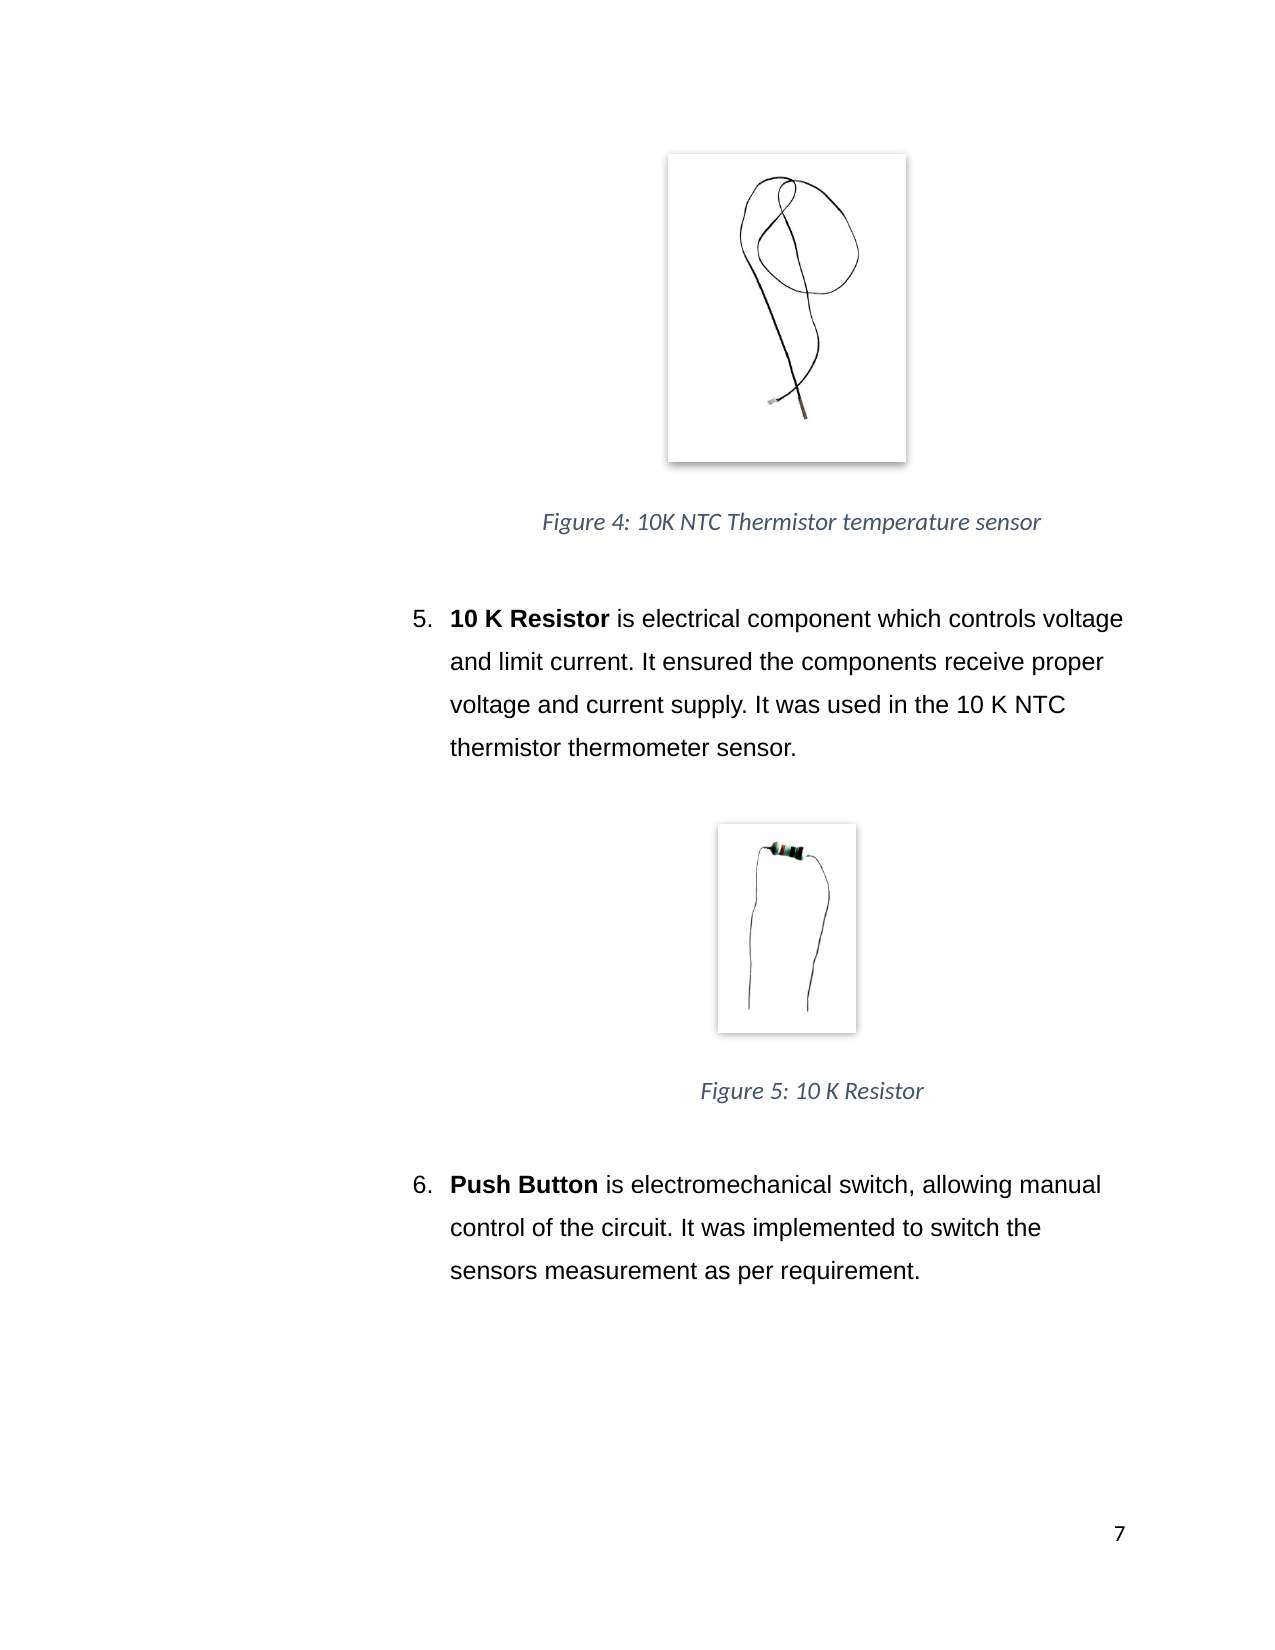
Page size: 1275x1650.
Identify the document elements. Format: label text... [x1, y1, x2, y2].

picture [683, 169, 892, 448]
list 10 K Resistor is electrical component which controls voltage and limit current. It ensured the components receive proper voltage and current supply. It was used in the 10 K NTC thermistor thermometer sensor. [412, 604, 1125, 762]
picture [733, 838, 842, 1018]
text Figure 4: 10K NTC Thermistor temperature sensor [225, 506, 1125, 536]
list Push Button is electromechanical switch, allowing manual control of the circuit. It was implemented to switch the sensors measurement as per requirement. [412, 1170, 1125, 1285]
text Figure 5: 10 K Resistor [225, 1075, 1125, 1106]
